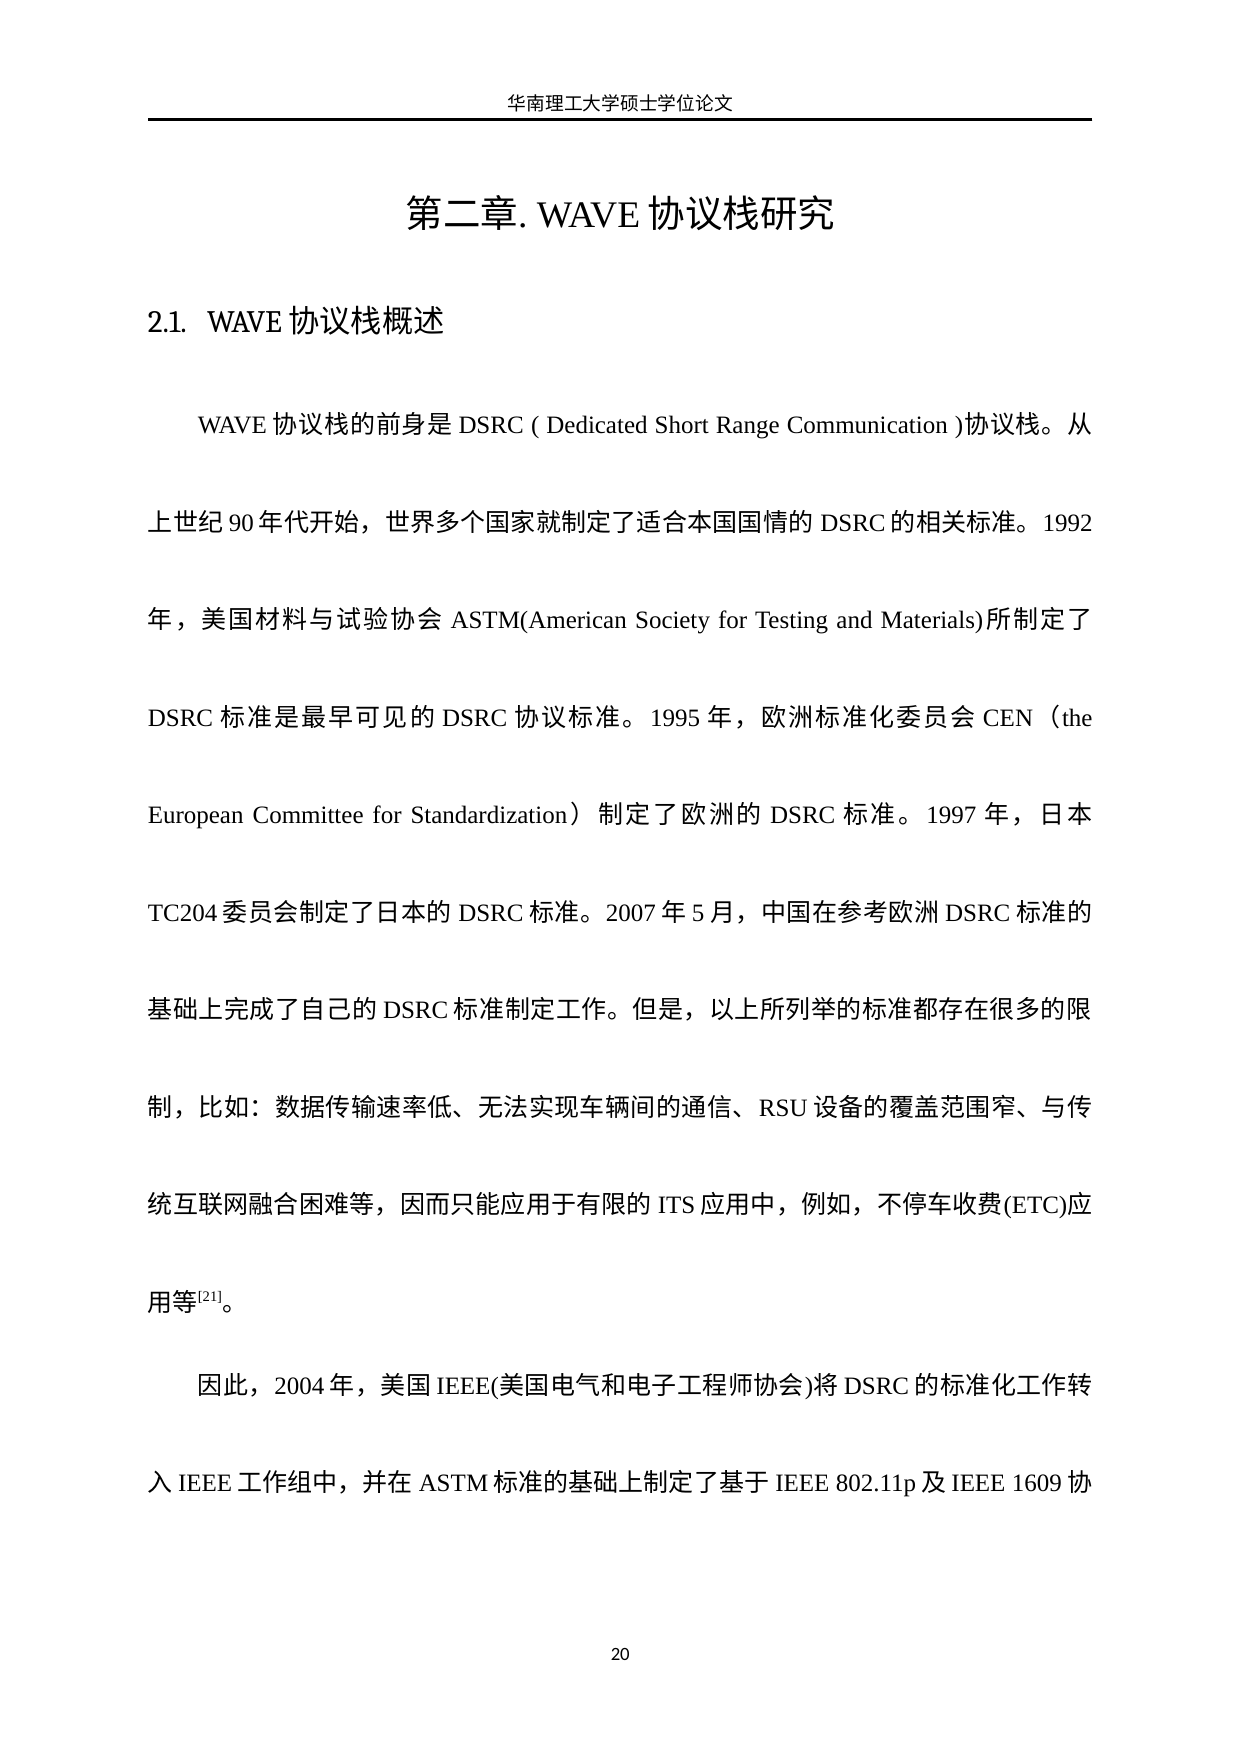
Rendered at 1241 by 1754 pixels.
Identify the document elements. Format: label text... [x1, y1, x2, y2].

subtitle WAVE协议栈研究 [148, 178, 1092, 243]
subtitle WAVE协议栈概述 [148, 287, 1092, 352]
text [148, 1351, 1092, 1513]
text WAVE协议栈的前身是DSRC ( Dedicated Short Range Communication )协议栈。从上世纪90年代开始，世界多个国家就制定了适合本国国情的DSRC的相关标准。1992年，美国材料与试验协会ASTM(American Society for Testing and Materials)所制定了DSRC标准是最早可见的DSRC协议标准。1995年，欧洲标准化委员会CEN（the European Committee for Standardization）制定了欧洲的DSRC标准。1997年，日本TC204委员会制定了日本的DSRC标准。2007年5月，中国在参考欧洲DSRC标准的基础上完成了自己的DSRC标准制定工作。但是，以上所列举的标准都存在很多的限制，比如：数据传输速率低、无法实现车辆间的通信、RSU设备的覆盖范围窄、与传统互联网融合困难等，因而只能应用于有限的ITS应用中，例如，不停车收费(ETC)应用等[21]。 [148, 390, 1092, 1333]
